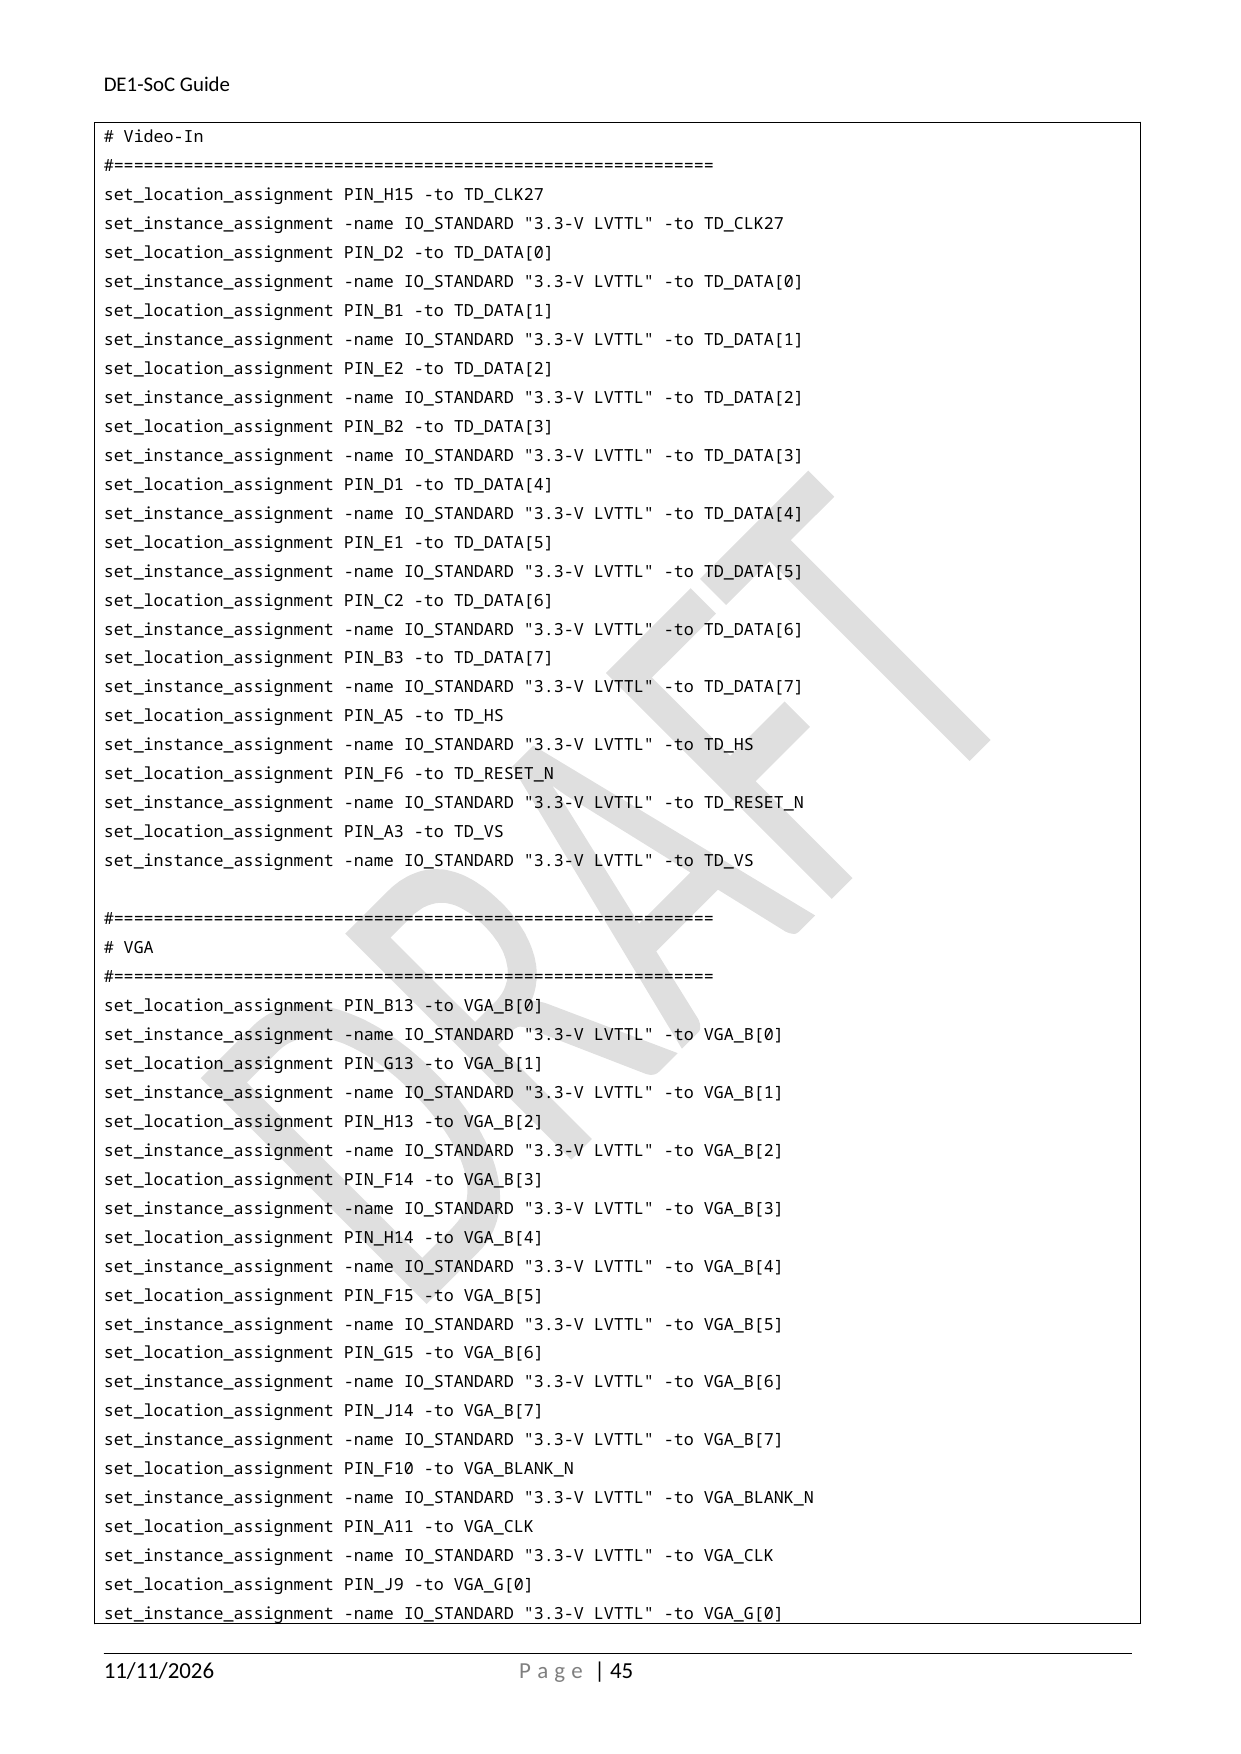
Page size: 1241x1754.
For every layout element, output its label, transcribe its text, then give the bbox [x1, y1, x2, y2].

text set_location_assignment PIN_B1 -to TD_DATA[1] [95, 295, 1140, 321]
text set_instance_assignment -name IO_STANDARD "3.3-V LVTTL" -to TD_DATA[7] [95, 672, 1140, 698]
text set_location_assignment PIN_B3 -to TD_DATA[7] [95, 643, 1140, 669]
text set_instance_assignment -name IO_STANDARD "3.3-V LVTTL" -to TD_DATA[0] [95, 266, 1140, 292]
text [95, 151, 1140, 176]
text set_instance_assignment -name IO_STANDARD "3.3-V LVTTL" -to TD_RESET_N [95, 788, 1140, 813]
text set_instance_assignment -name IO_STANDARD "3.3-V LVTTL" -to VGA_CLK [95, 1541, 1140, 1566]
text set_location_assignment PIN_C2 -to TD_DATA[6] [95, 585, 1140, 611]
text set_location_assignment PIN_E2 -to TD_DATA[2] [95, 353, 1140, 379]
text set_location_assignment PIN_E1 -to TD_DATA[5] [95, 527, 1140, 553]
text set_location_assignment PIN_F15 -to VGA_B[5] [95, 1280, 1140, 1306]
text # Video-In [95, 123, 1140, 147]
text set_instance_assignment -name IO_STANDARD "3.3-V LVTTL" -to TD_DATA[5] [95, 556, 1140, 582]
text set_location_assignment PIN_J9 -to VGA_G[0] [95, 1569, 1140, 1595]
text set_instance_assignment -name IO_STANDARD "3.3-V LVTTL" -to VGA_B[2] [95, 1135, 1140, 1161]
text set_location_assignment PIN_A11 -to VGA_CLK [95, 1512, 1140, 1537]
text set_instance_assignment -name IO_STANDARD "3.3-V LVTTL" -to VGA_B[4] [95, 1251, 1140, 1277]
text set_instance_assignment -name IO_STANDARD "3.3-V LVTTL" -to VGA_B[1] [95, 1077, 1140, 1103]
text set_instance_assignment -name IO_STANDARD "3.3-V LVTTL" -to TD_HS [95, 730, 1140, 756]
text #============================================================ [95, 961, 1140, 987]
text set_instance_assignment -name IO_STANDARD "3.3-V LVTTL" -to VGA_B[6] [95, 1367, 1140, 1393]
text set_location_assignment PIN_B13 -to VGA_B[0] [95, 990, 1140, 1016]
text set_instance_assignment -name IO_STANDARD "3.3-V LVTTL" -to TD_VS [95, 846, 1140, 871]
text set_instance_assignment -name IO_STANDARD "3.3-V LVTTL" -to TD_DATA[6] [95, 614, 1140, 640]
text set_location_assignment PIN_F14 -to VGA_B[3] [95, 1164, 1140, 1190]
text set_location_assignment PIN_A5 -to TD_HS [95, 701, 1140, 727]
text set_location_assignment PIN_H13 -to VGA_B[2] [95, 1106, 1140, 1132]
text set_instance_assignment -name IO_STANDARD "3.3-V LVTTL" -to VGA_BLANK_N [95, 1483, 1140, 1508]
text set_instance_assignment -name IO_STANDARD "3.3-V LVTTL" -to VGA_B[0] [95, 1019, 1140, 1045]
text set_location_assignment PIN_H14 -to VGA_B[4] [95, 1222, 1140, 1248]
text set_instance_assignment -name IO_STANDARD "3.3-V LVTTL" -to TD_DATA[1] [95, 324, 1140, 350]
text set_location_assignment PIN_D1 -to TD_DATA[4] [95, 469, 1140, 495]
text set_instance_assignment -name IO_STANDARD "3.3-V LVTTL" -to VGA_B[7] [95, 1425, 1140, 1451]
text set_instance_assignment -name IO_STANDARD "3.3-V LVTTL" -to VGA_G[0] [95, 1598, 1140, 1623]
text set_location_assignment PIN_H15 -to TD_CLK27 [95, 179, 1140, 205]
text set_location_assignment PIN_F10 -to VGA_BLANK_N [95, 1454, 1140, 1479]
text set_instance_assignment -name IO_STANDARD "3.3-V LVTTL" -to VGA_B[5] [95, 1309, 1140, 1335]
text set_location_assignment PIN_F6 -to TD_RESET_N [95, 759, 1140, 784]
text set_location_assignment PIN_J14 -to VGA_B[7] [95, 1396, 1140, 1422]
text set_location_assignment PIN_G15 -to VGA_B[6] [95, 1338, 1140, 1364]
text set_instance_assignment -name IO_STANDARD "3.3-V LVTTL" -to TD_DATA[4] [95, 498, 1140, 524]
text set_location_assignment PIN_D2 -to TD_DATA[0] [95, 237, 1140, 263]
text set_location_assignment PIN_A3 -to TD_VS [95, 817, 1140, 842]
text set_location_assignment PIN_B2 -to TD_DATA[3] [95, 411, 1140, 437]
text set_instance_assignment -name IO_STANDARD "3.3-V LVTTL" -to TD_DATA[3] [95, 440, 1140, 466]
text set_instance_assignment -name IO_STANDARD "3.3-V LVTTL" -to TD_DATA[2] [95, 382, 1140, 408]
text set_location_assignment PIN_G13 -to VGA_B[1] [95, 1048, 1140, 1074]
text set_instance_assignment -name IO_STANDARD "3.3-V LVTTL" -to VGA_B[3] [95, 1193, 1140, 1219]
text #============================================================ [95, 903, 1140, 929]
text # VGA [95, 932, 1140, 958]
text set_instance_assignment -name IO_STANDARD "3.3-V LVTTL" -to TD_CLK27 [95, 208, 1140, 234]
